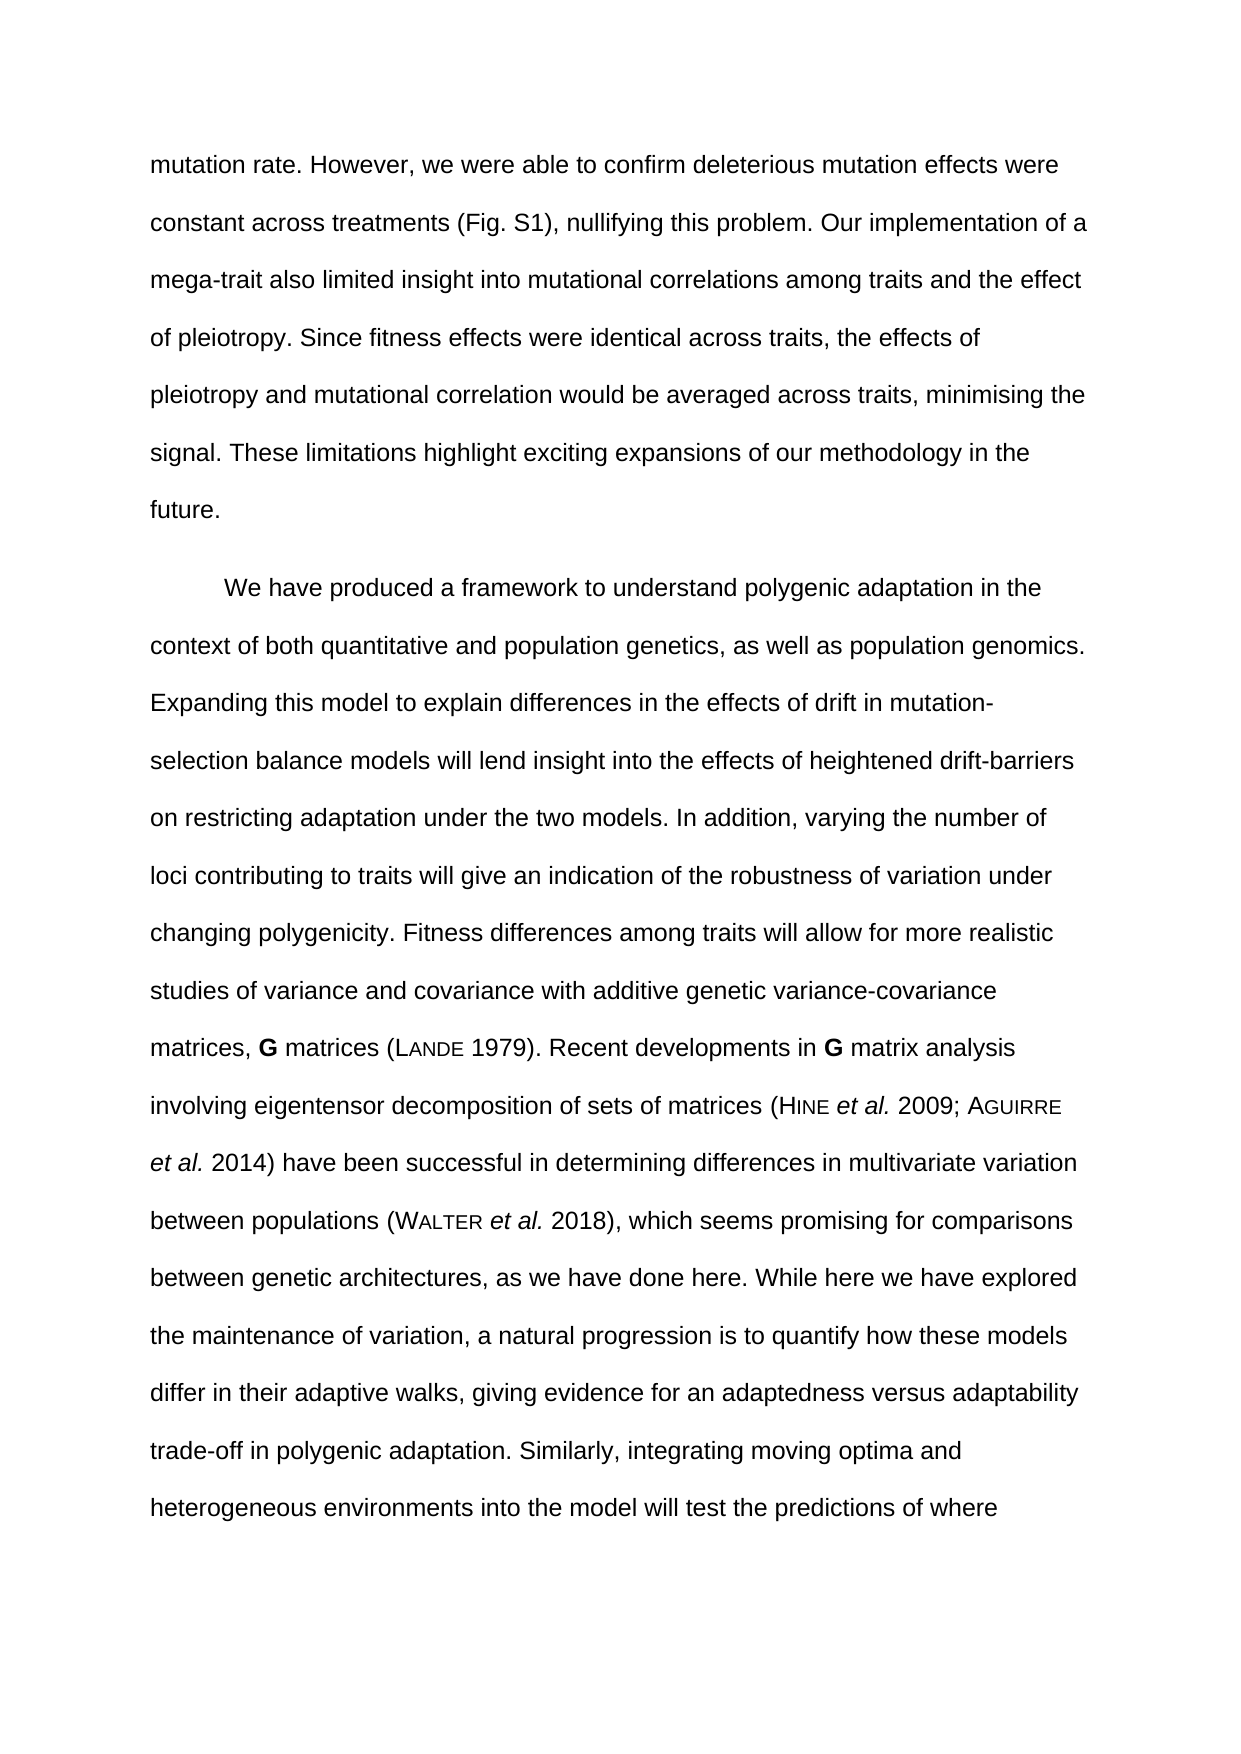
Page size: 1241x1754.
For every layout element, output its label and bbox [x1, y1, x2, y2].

text [150, 150, 1090, 524]
text [150, 573, 1090, 1522]
